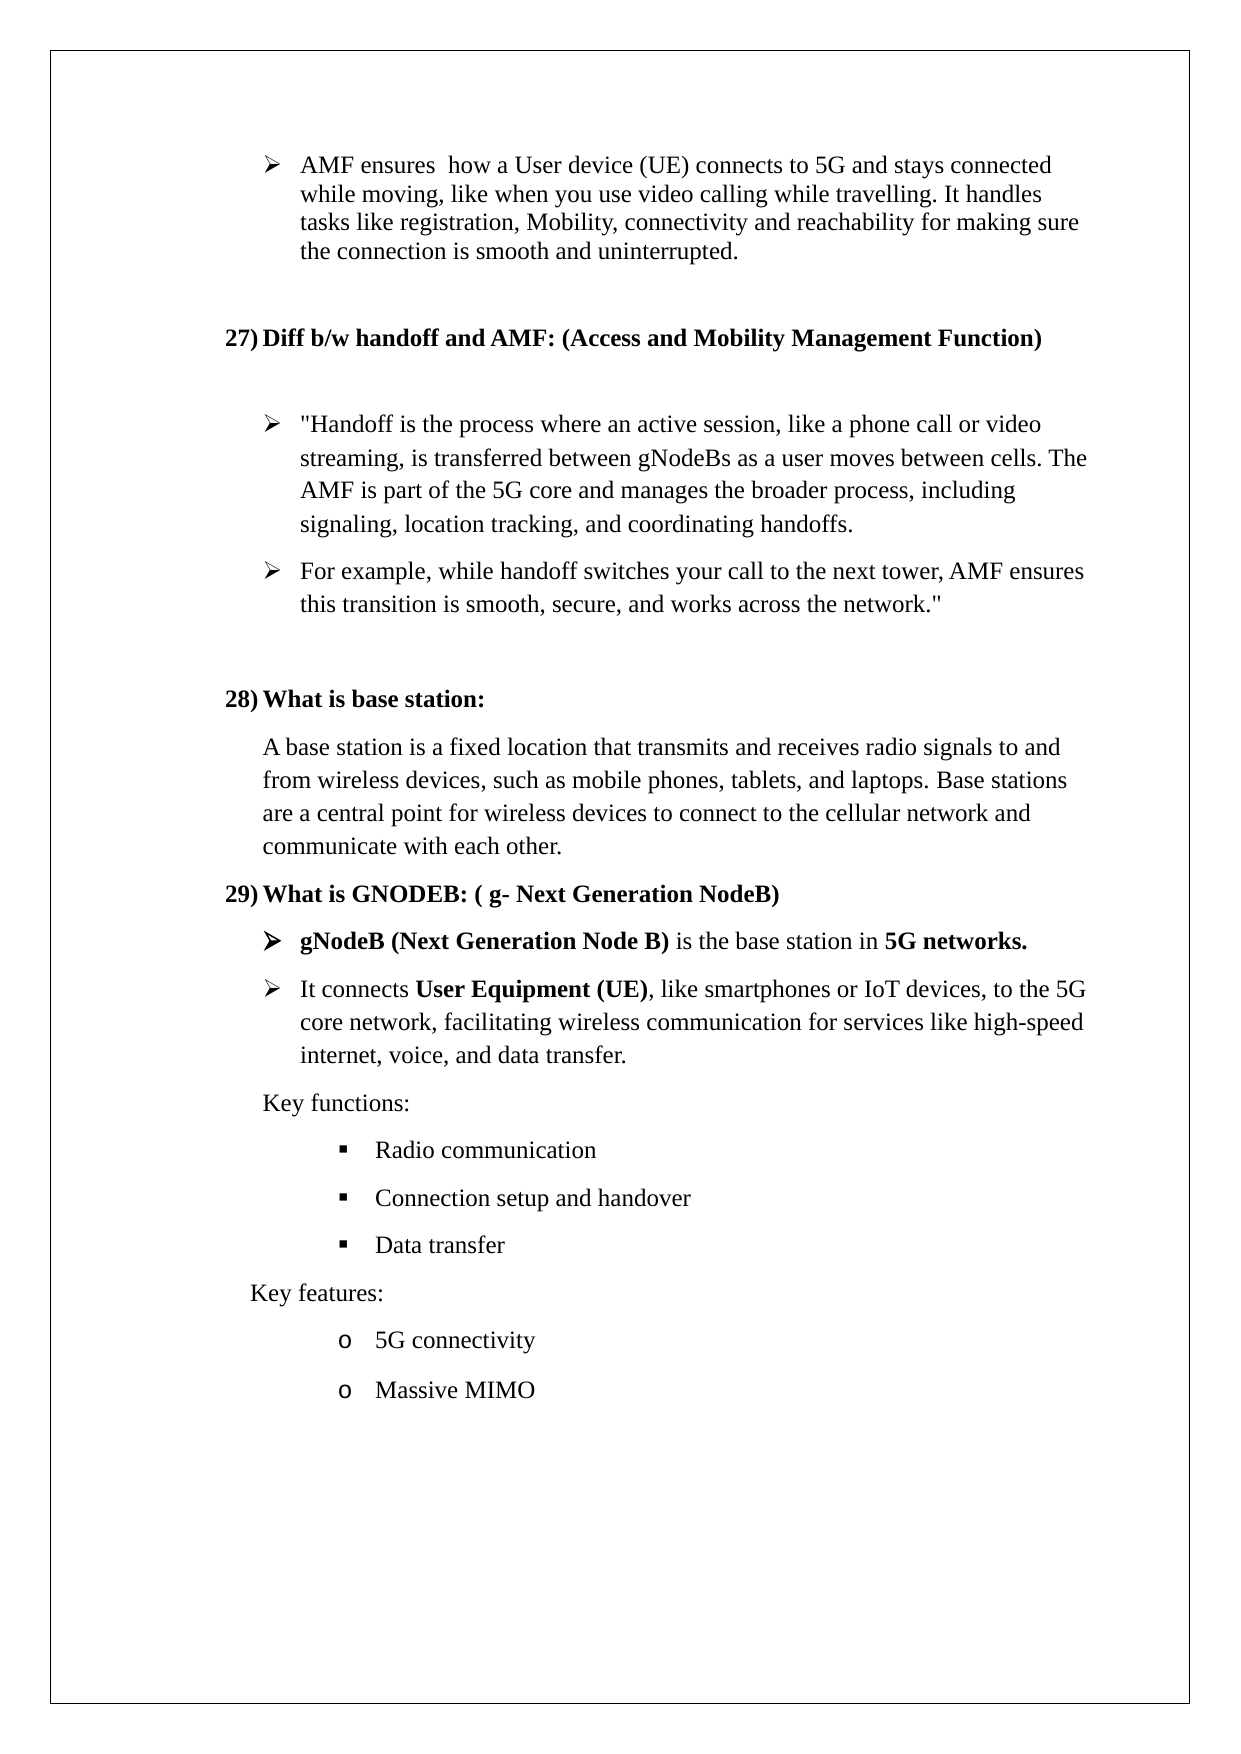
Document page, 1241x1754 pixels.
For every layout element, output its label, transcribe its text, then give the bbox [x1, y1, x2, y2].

list Diff b/w handoff and AMF: (Access and Mobility Management Function) [225, 323, 1090, 352]
list Massive MIMO [337, 1376, 1090, 1406]
list It connects User Equipment (UE), like smartphones or IoT devices, to the 5G core network, facilitating wireless communication for services like high-speed internet, voice, and data transfer. [262, 974, 1090, 1069]
list "Handoff is the process where an active session, like a phone call or video streaming, is transferred between gNodeBs as a user moves between cells. The AMF is part of the 5G core and manages the broader process, including signaling, location tracking, and coordinating handoffs. [262, 409, 1090, 537]
list gNodeB (Next Generation Node B) is the base station in 5G networks. [262, 926, 1090, 955]
list AMF ensures how a User device (UE) connects to 5G and stays connected while moving, like when you use video calling while travelling. It handles tasks like registration, Mobility, connectivity and reachability for making sure the connection is smooth and uninterrupted. [262, 150, 1090, 265]
list What is base station: [225, 684, 1090, 713]
list For example, while handoff switches your call to the next tower, AMF ensures this transition is smooth, secure, and works across the network." [262, 556, 1090, 618]
text A base station is a fixed location that transmits and receives radio signals to and from wireless devices, such as mobile phones, tablets, and laptops. Base stations are a central point for wireless devices to connect to the cellular network and communicate with each other. [262, 732, 1090, 860]
list Connection setup and handover [337, 1183, 1090, 1212]
list Data transfer [337, 1230, 1090, 1259]
list What is GNODEB: ( g- Next Generation NodeB) [225, 879, 1090, 907]
text Key functions: [262, 1088, 1090, 1116]
list Radio communication [337, 1135, 1090, 1164]
list 5G connectivity [337, 1326, 1090, 1356]
text Key features: [225, 1278, 1090, 1307]
